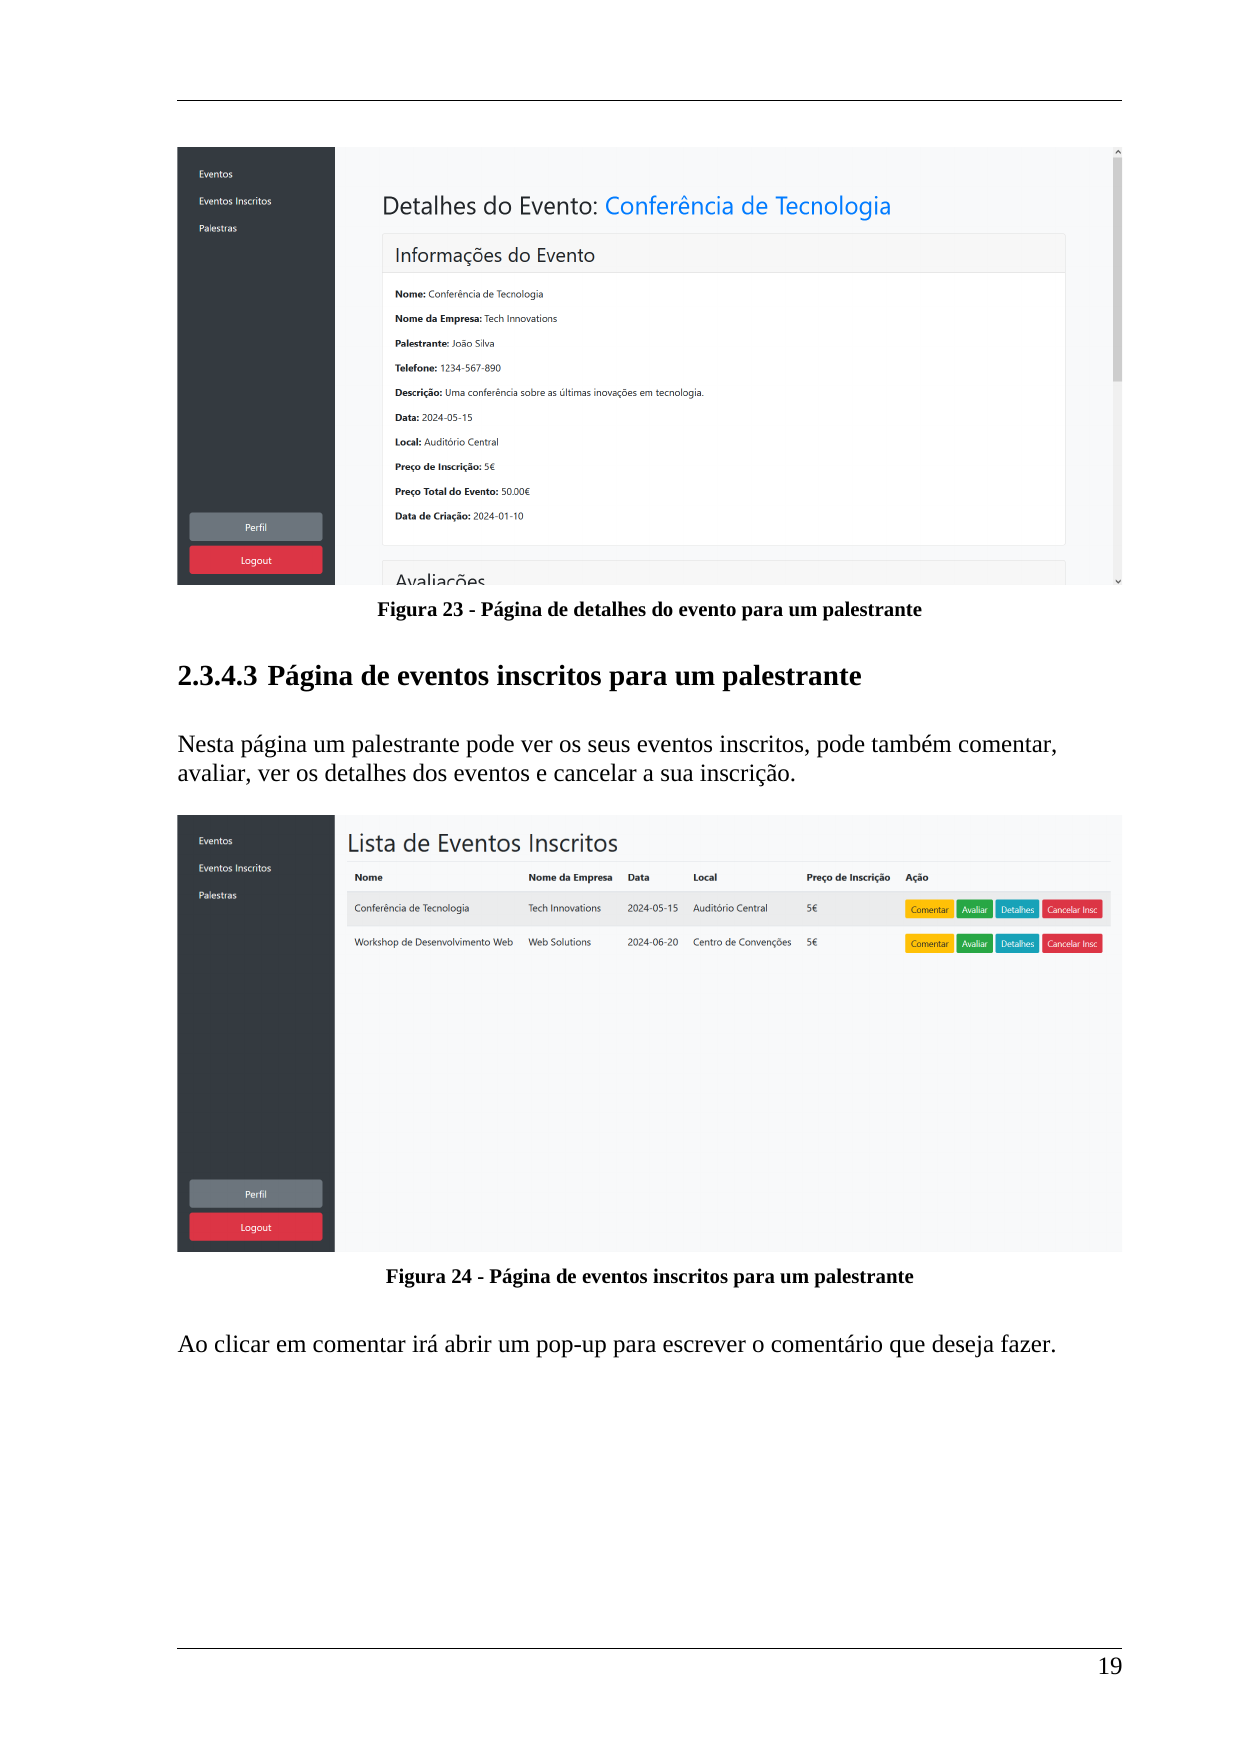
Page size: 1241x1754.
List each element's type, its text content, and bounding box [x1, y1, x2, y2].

text Ao clicar em comentar irá abrir um pop-up para escrever o comentário que deseja fazer. [177, 1329, 1122, 1358]
text Nesta página um palestrante pode ver os seus eventos inscritos, pode também comentar, avaliar, ver os detalhes dos eventos e cancelar a sua inscrição. [177, 729, 1122, 787]
picture [177, 815, 1123, 1252]
subtitle Página de eventos inscritos para um palestrante [177, 658, 1122, 692]
picture [177, 147, 1123, 585]
